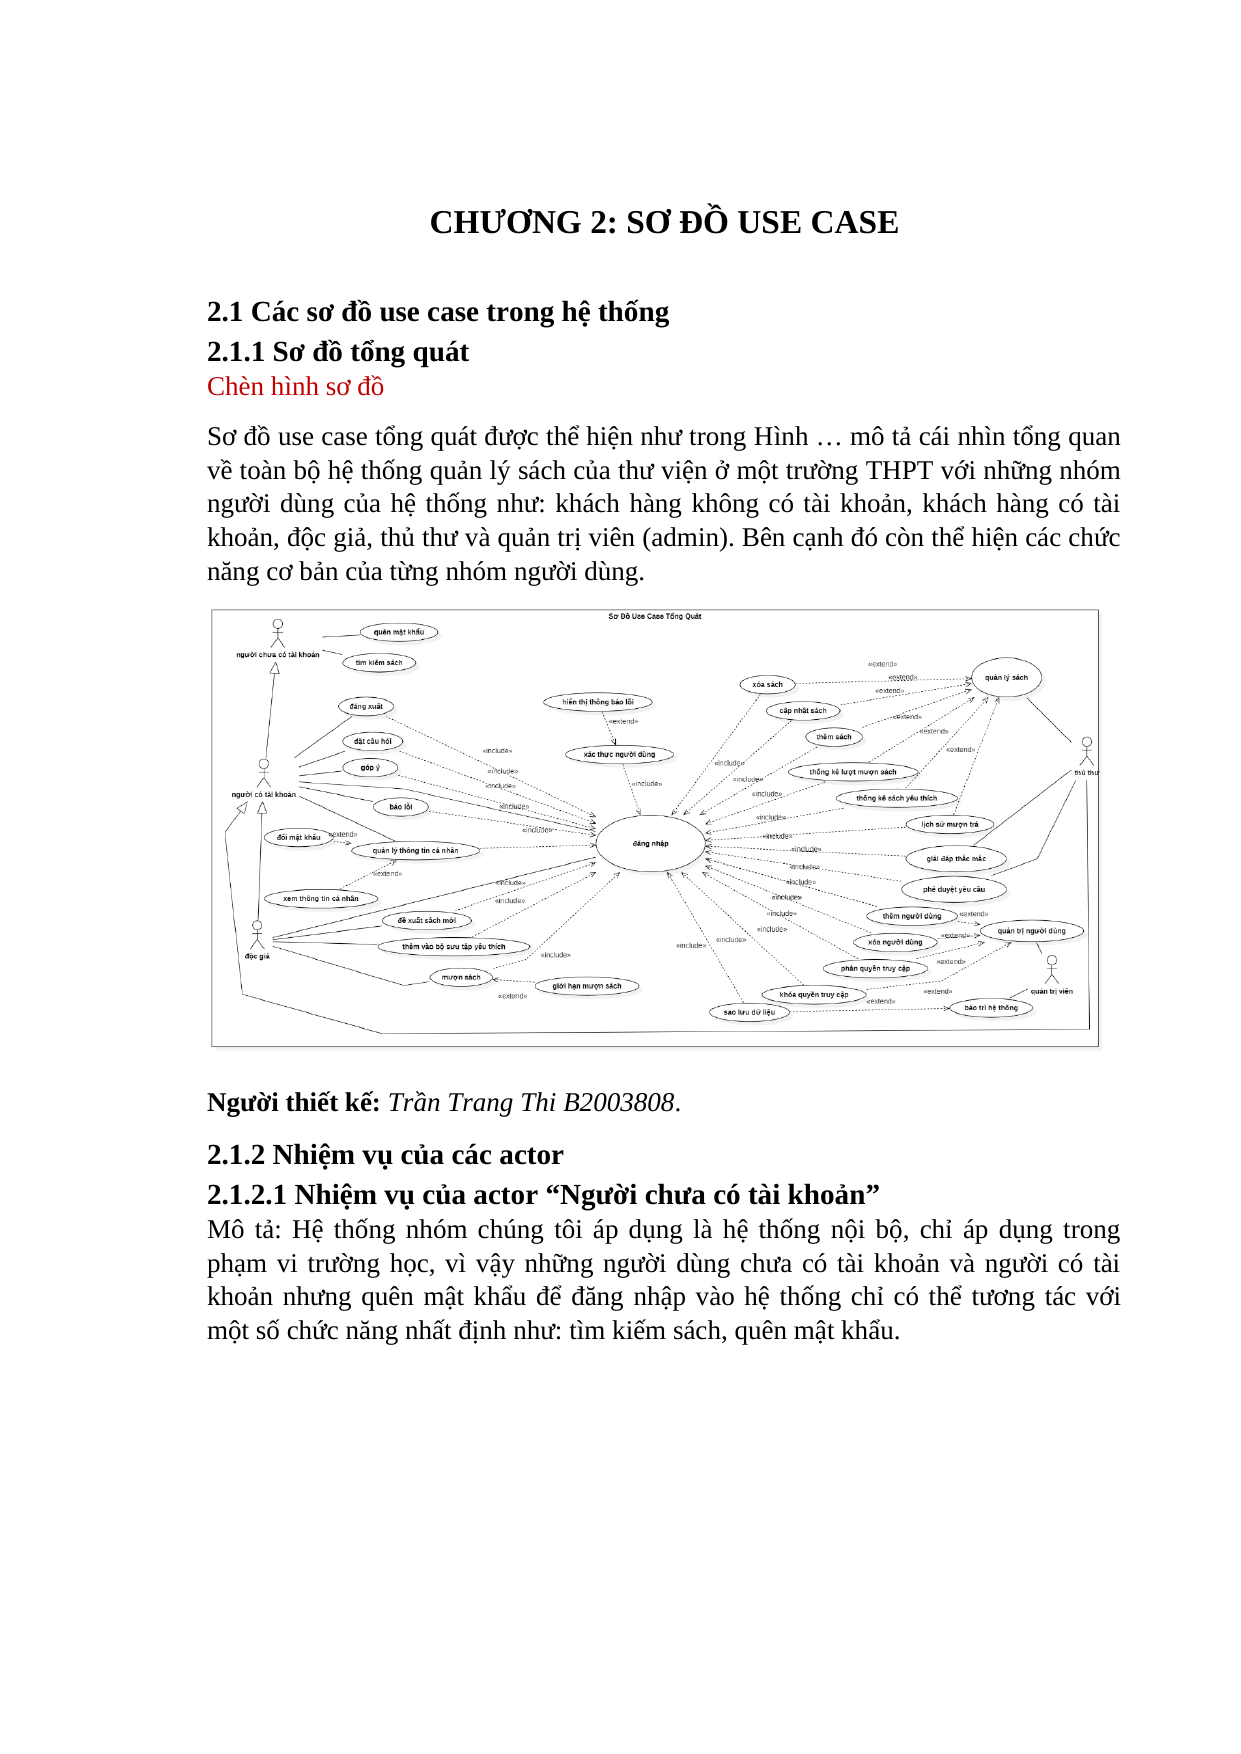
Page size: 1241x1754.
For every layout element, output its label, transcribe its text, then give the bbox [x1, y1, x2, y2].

subtitle 2.1 Các sơ đồ use case trong hệ thống [207, 294, 1122, 327]
subtitle 2.1.1 Sơ đồ tổng quát [207, 334, 1122, 368]
text Mô tả: Hệ thống nhóm chúng tôi áp dụng là hệ thống nội bộ, chỉ áp dụng trong phạm vi trường học, vì vậy những người dùng chưa có tài khoản và người có tài khoản nhưng quên mật khẩu để đăng nhập vào hệ thống chỉ có thể tương tác với một số chức năng nhất định như: tìm kiếm sách, quên mật khẩu. [207, 1213, 1122, 1345]
picture [206, 604, 1123, 1068]
text Người thiết kế: Trần Trang Thi B2003808. [207, 1087, 1122, 1118]
subtitle 2.1.2 Nhiệm vụ của các actor [207, 1137, 1122, 1170]
text Chèn hình sơ đồ [207, 370, 1122, 401]
text Sơ đồ use case tổng quát được thể hiện như trong Hình … mô tả cái nhìn tổng quan về toàn bộ hệ thống quản lý sách của thư viện ở một trường THPT với những nhóm người dùng của hệ thống như: khách hàng không có tài khoản, khách hàng có tài khoản, độc giả, thủ thư và quản trị viên (admin). Bên cạnh đó còn thể hiện các chức năng cơ bản của từng nhóm người dùng. [207, 420, 1122, 586]
subtitle CHƯƠNG 2: SƠ ĐỒ USE CASE [207, 202, 1122, 241]
subtitle 2.1.2.1 Nhiệm vụ của actor “Người chưa có tài khoản” [207, 1177, 1122, 1211]
